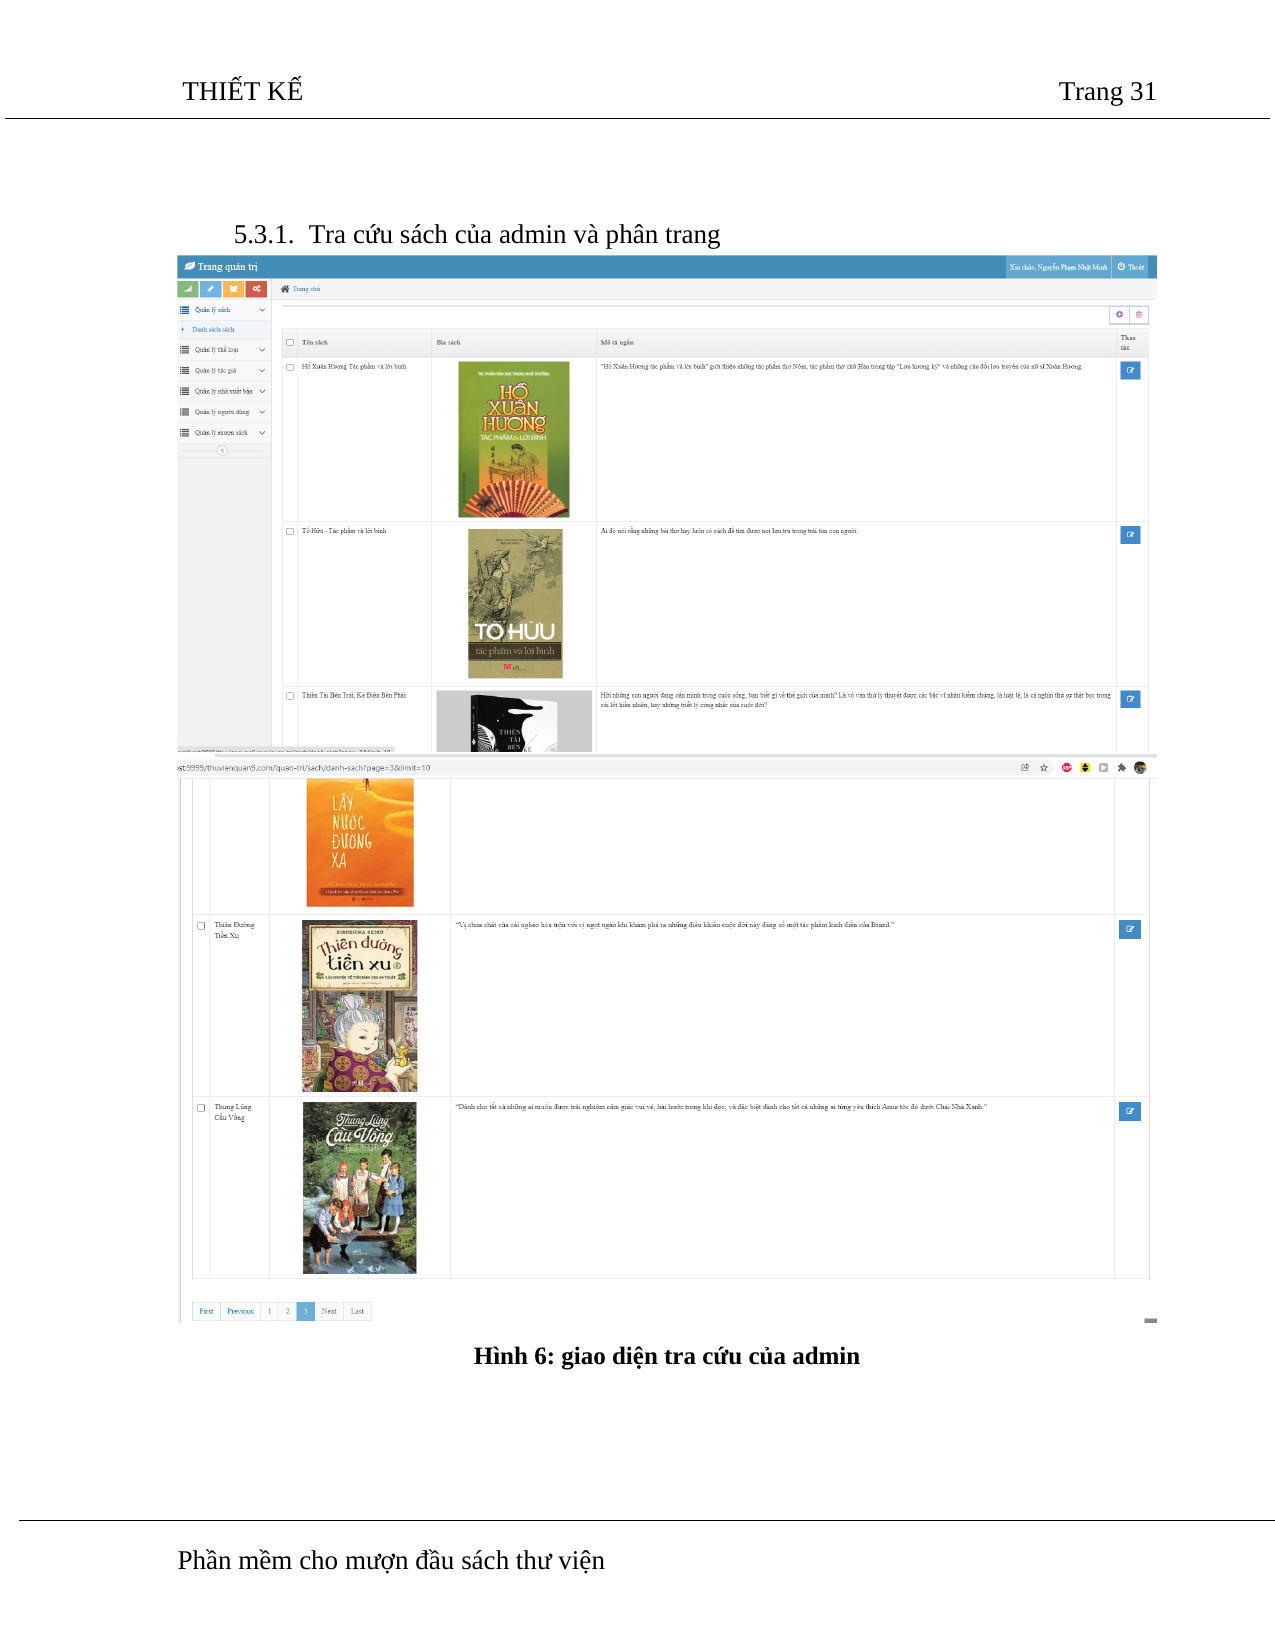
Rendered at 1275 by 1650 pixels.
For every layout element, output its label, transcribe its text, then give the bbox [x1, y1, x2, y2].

subtitle Tra cứu sách của admin và phân trang [233, 219, 1157, 250]
picture [177, 252, 1157, 752]
picture [177, 754, 1157, 1323]
text Hình 6: giao diện tra cứu của admin [177, 1341, 1157, 1370]
